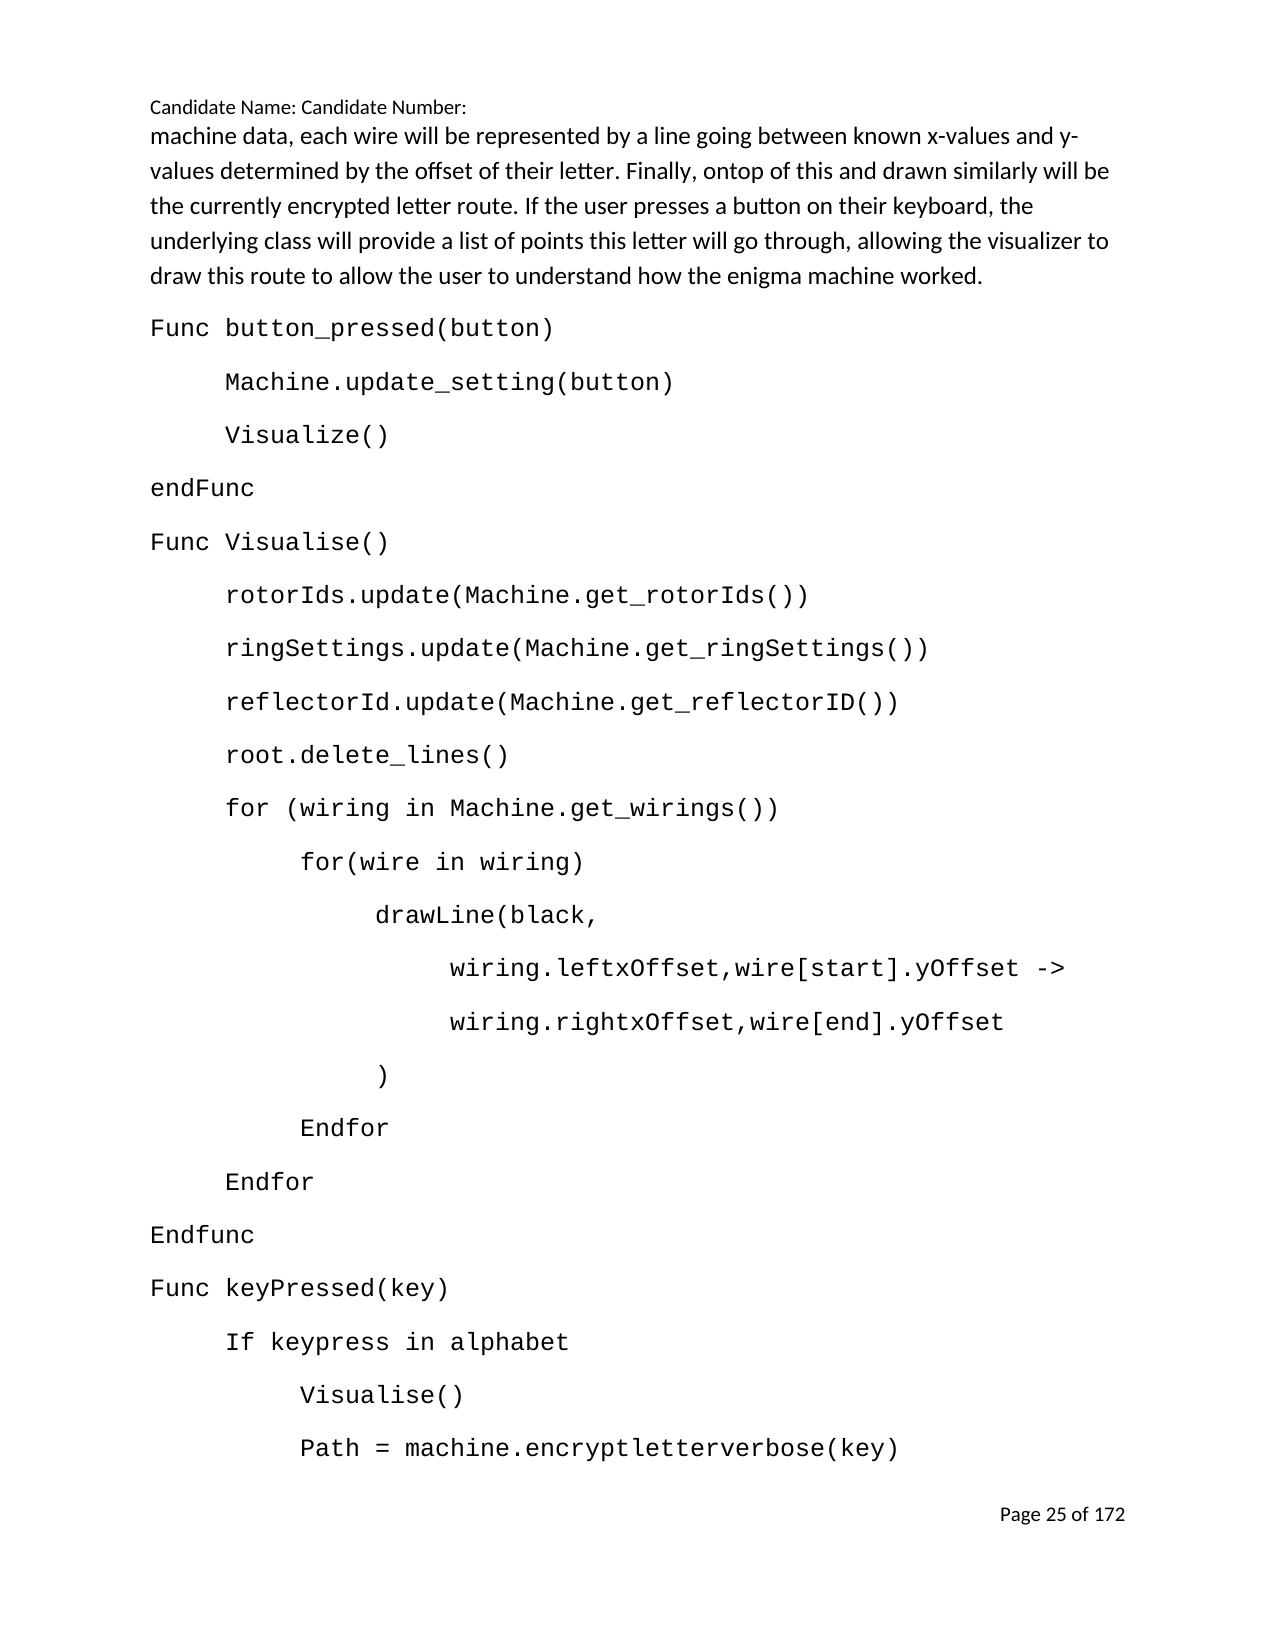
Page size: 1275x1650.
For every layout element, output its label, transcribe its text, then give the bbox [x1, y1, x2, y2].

text Visualize() [150, 422, 1125, 451]
text wiring.leftxOffset,wire[start].yOffset -> [375, 956, 1125, 984]
text root.delete_lines() [150, 742, 1125, 771]
text reflectorId.update(Machine.get_reflectorID()) [150, 689, 1125, 717]
text for(wire in wiring) [150, 849, 1125, 877]
text Visualise() [150, 1382, 1125, 1411]
text Endfunc [150, 1222, 1125, 1251]
text for (wiring in Machine.get_wirings()) [150, 796, 1125, 824]
text If keypress in alphabet [150, 1329, 1125, 1357]
text ) [150, 1062, 1125, 1091]
text ringSettings.update(Machine.get_ringSettings()) [150, 636, 1125, 664]
text rotorIds.update(Machine.get_rotorIds()) [150, 582, 1125, 611]
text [150, 120, 1125, 291]
text Func Visualise() [150, 529, 1125, 557]
text Endfor [150, 1169, 1125, 1197]
text Machine.update_setting(button) [150, 369, 1125, 397]
text Path = machine.encryptletterverbose(key) [150, 1436, 1125, 1464]
text Func keyPressed(key) [150, 1276, 1125, 1304]
text drawLine(black, [150, 902, 1125, 931]
text Func button_pressed(button) [150, 316, 1125, 344]
text wiring.rightxOffset,wire[end].yOffset [375, 1009, 1125, 1037]
text Endfor [150, 1116, 1125, 1144]
text endFunc [150, 476, 1125, 504]
